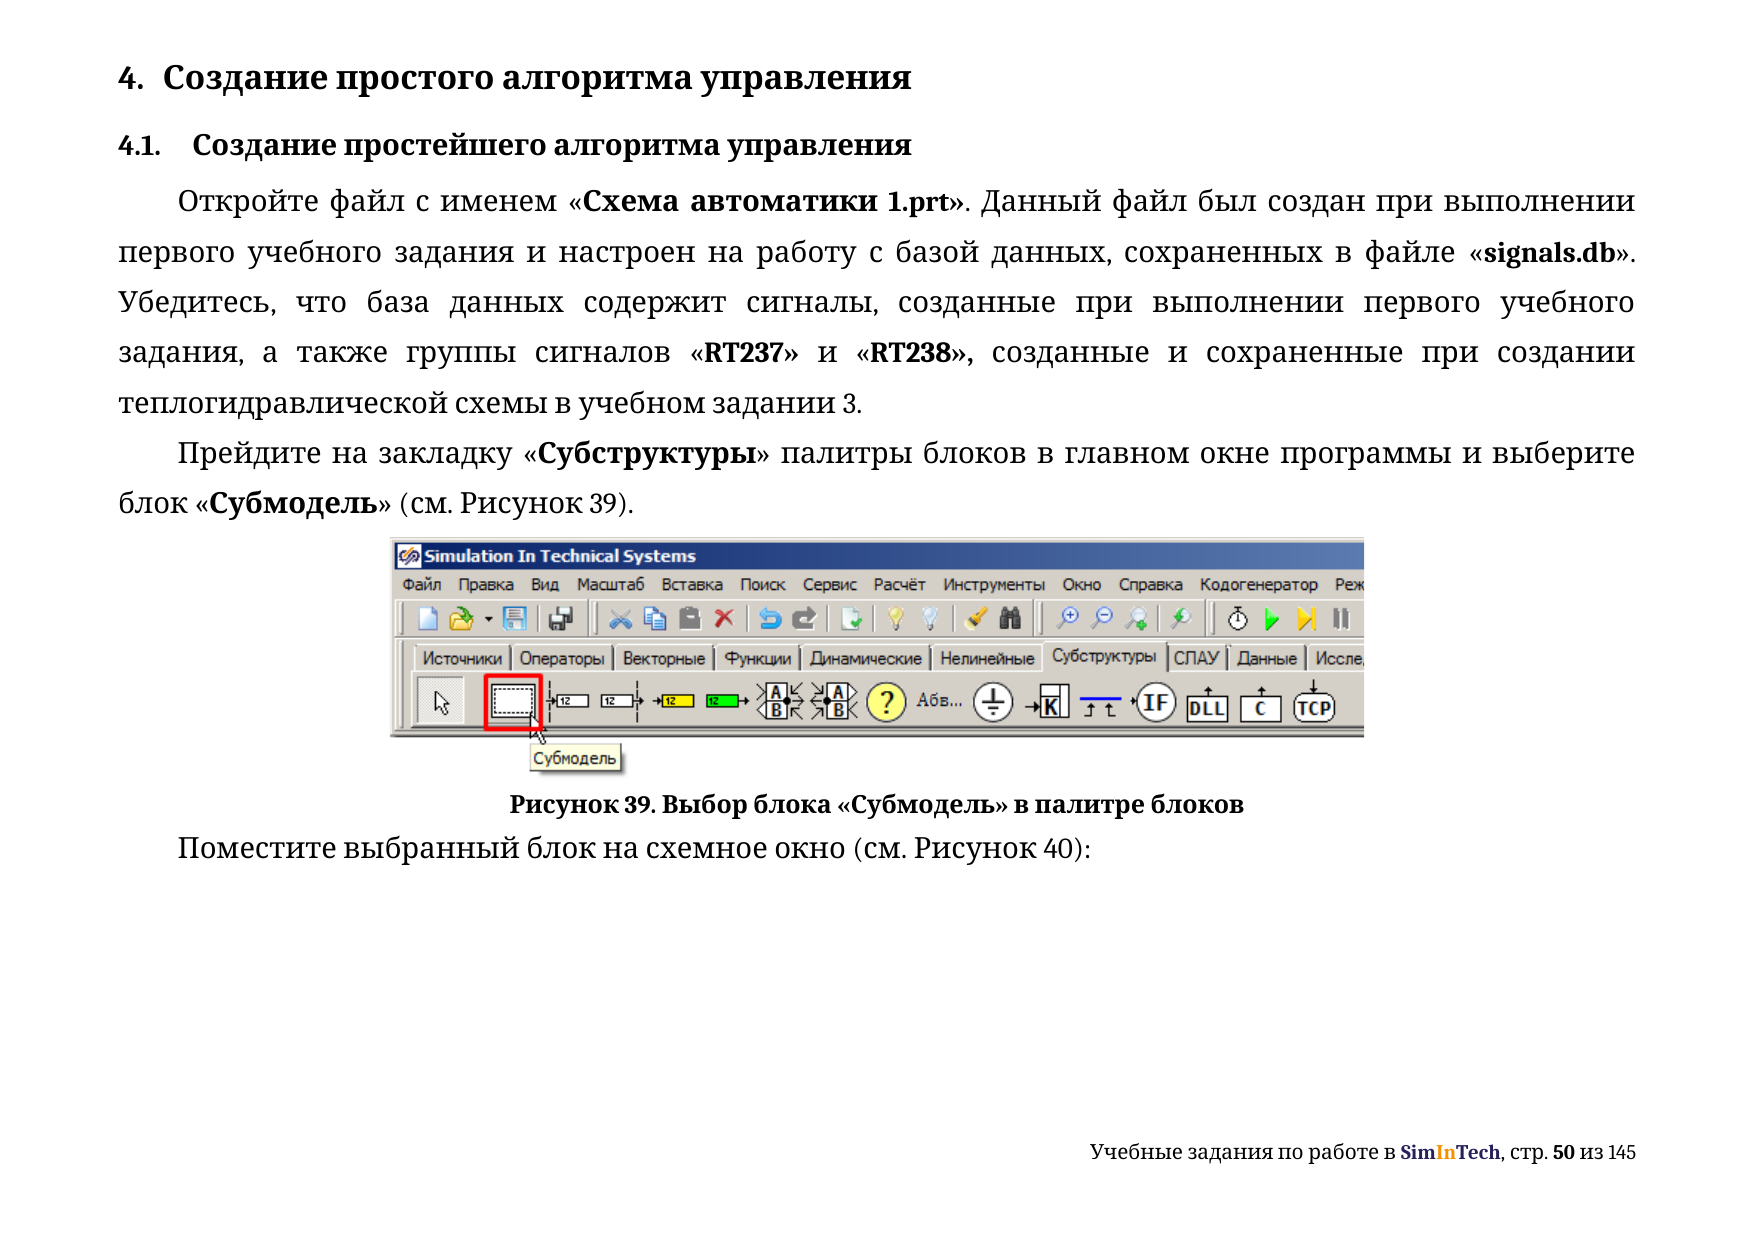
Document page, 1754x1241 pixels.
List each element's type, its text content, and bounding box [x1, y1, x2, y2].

text Откройте файл с именем «Схема автоматики 1.prt». Данный файл был создан при выполнении первого учебного задания и настроен на работу с базой данных, сохраненных в файле «signals.db». Убедитесь, что база данных содержит сигналы, созданные при выполнении первого учебного задания, а также группы сигналов «RT237» и «RT238», созданные и сохраненные при создании теплогидравлической схемы в учебном задании 3. [118, 186, 1636, 420]
picture [389, 537, 1365, 791]
subtitle Создание простейшего алгоритма управления [118, 129, 1636, 163]
subtitle Создание простого алгоритма управления [118, 59, 1636, 97]
